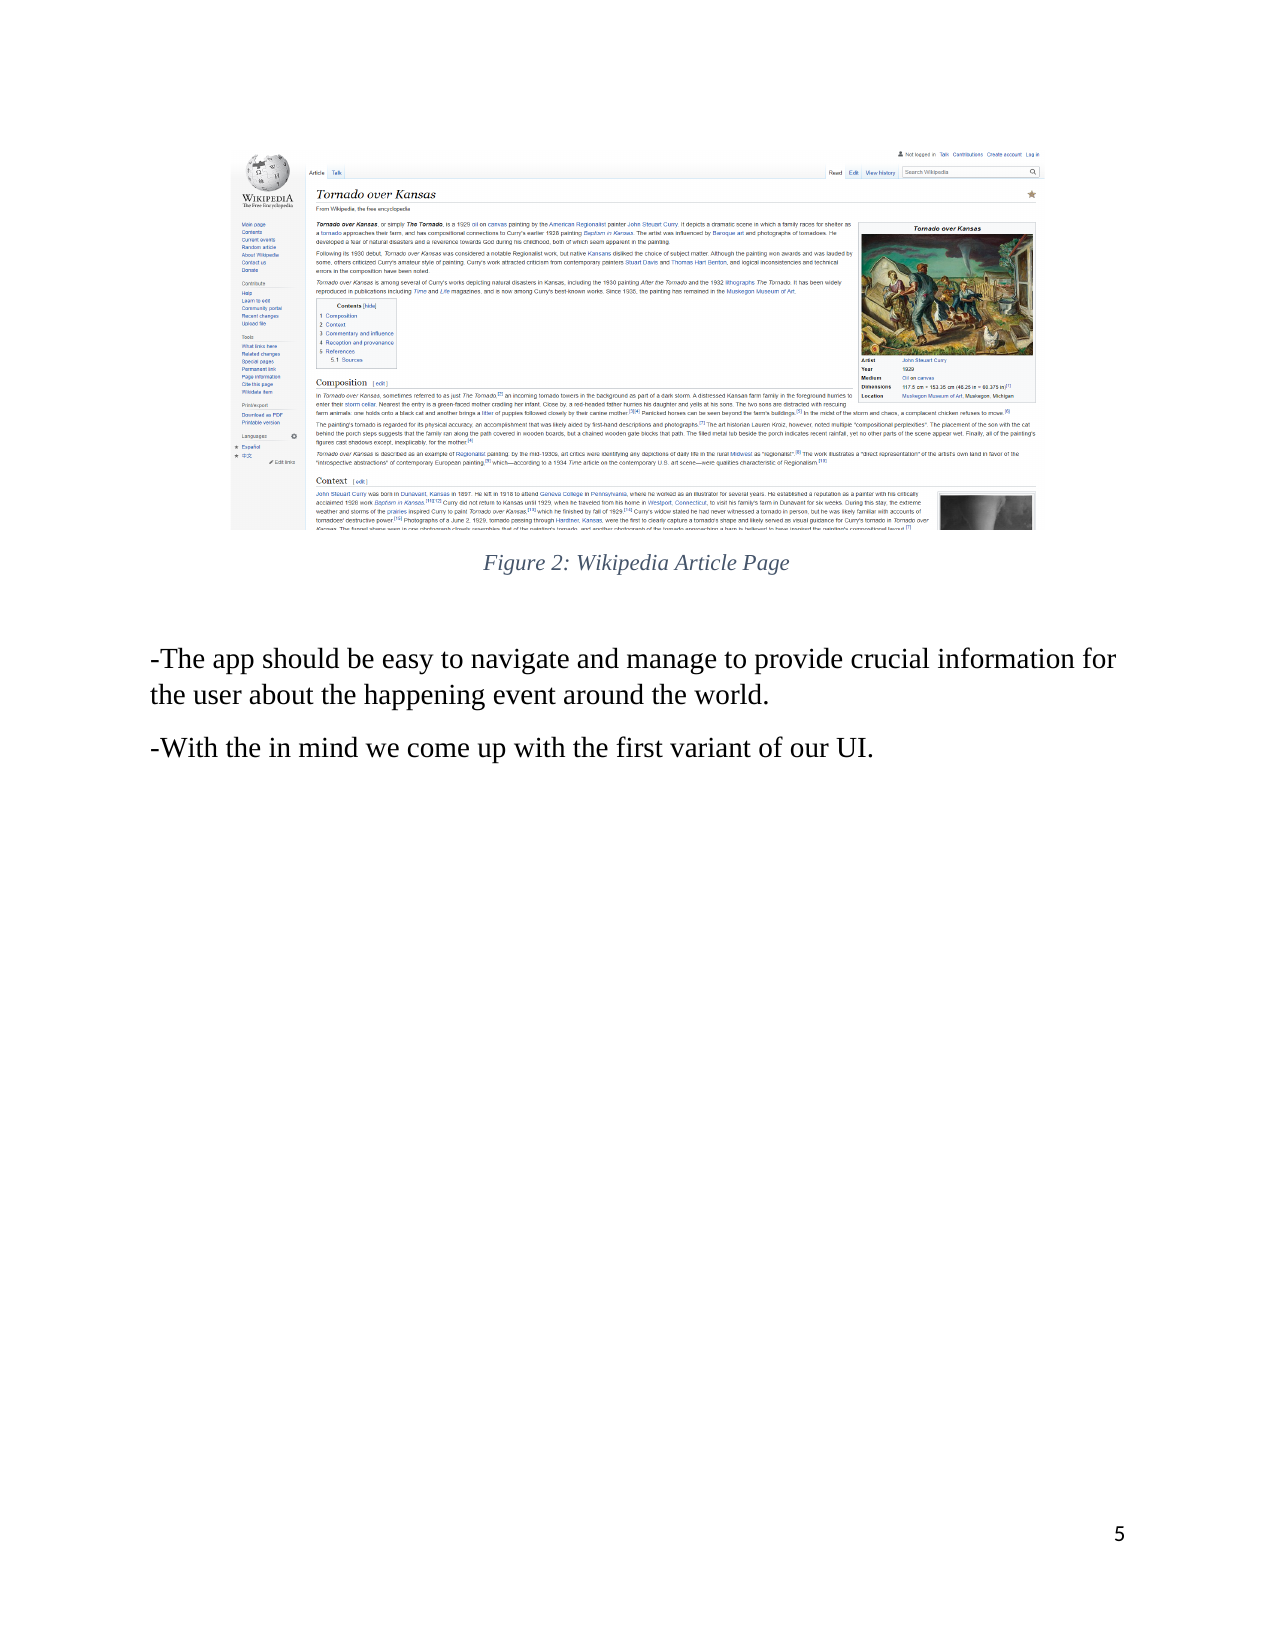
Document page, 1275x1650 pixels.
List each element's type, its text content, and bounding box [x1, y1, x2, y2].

text -With the in mind we come up with the first variant of our UI. [150, 730, 1125, 763]
picture [230, 150, 1045, 530]
text -The app should be easy to navigate and manage to provide crucial information for the user about the happening event around the world. [150, 641, 1125, 711]
text Figure 2: Wikipedia Article Page [150, 548, 1125, 575]
